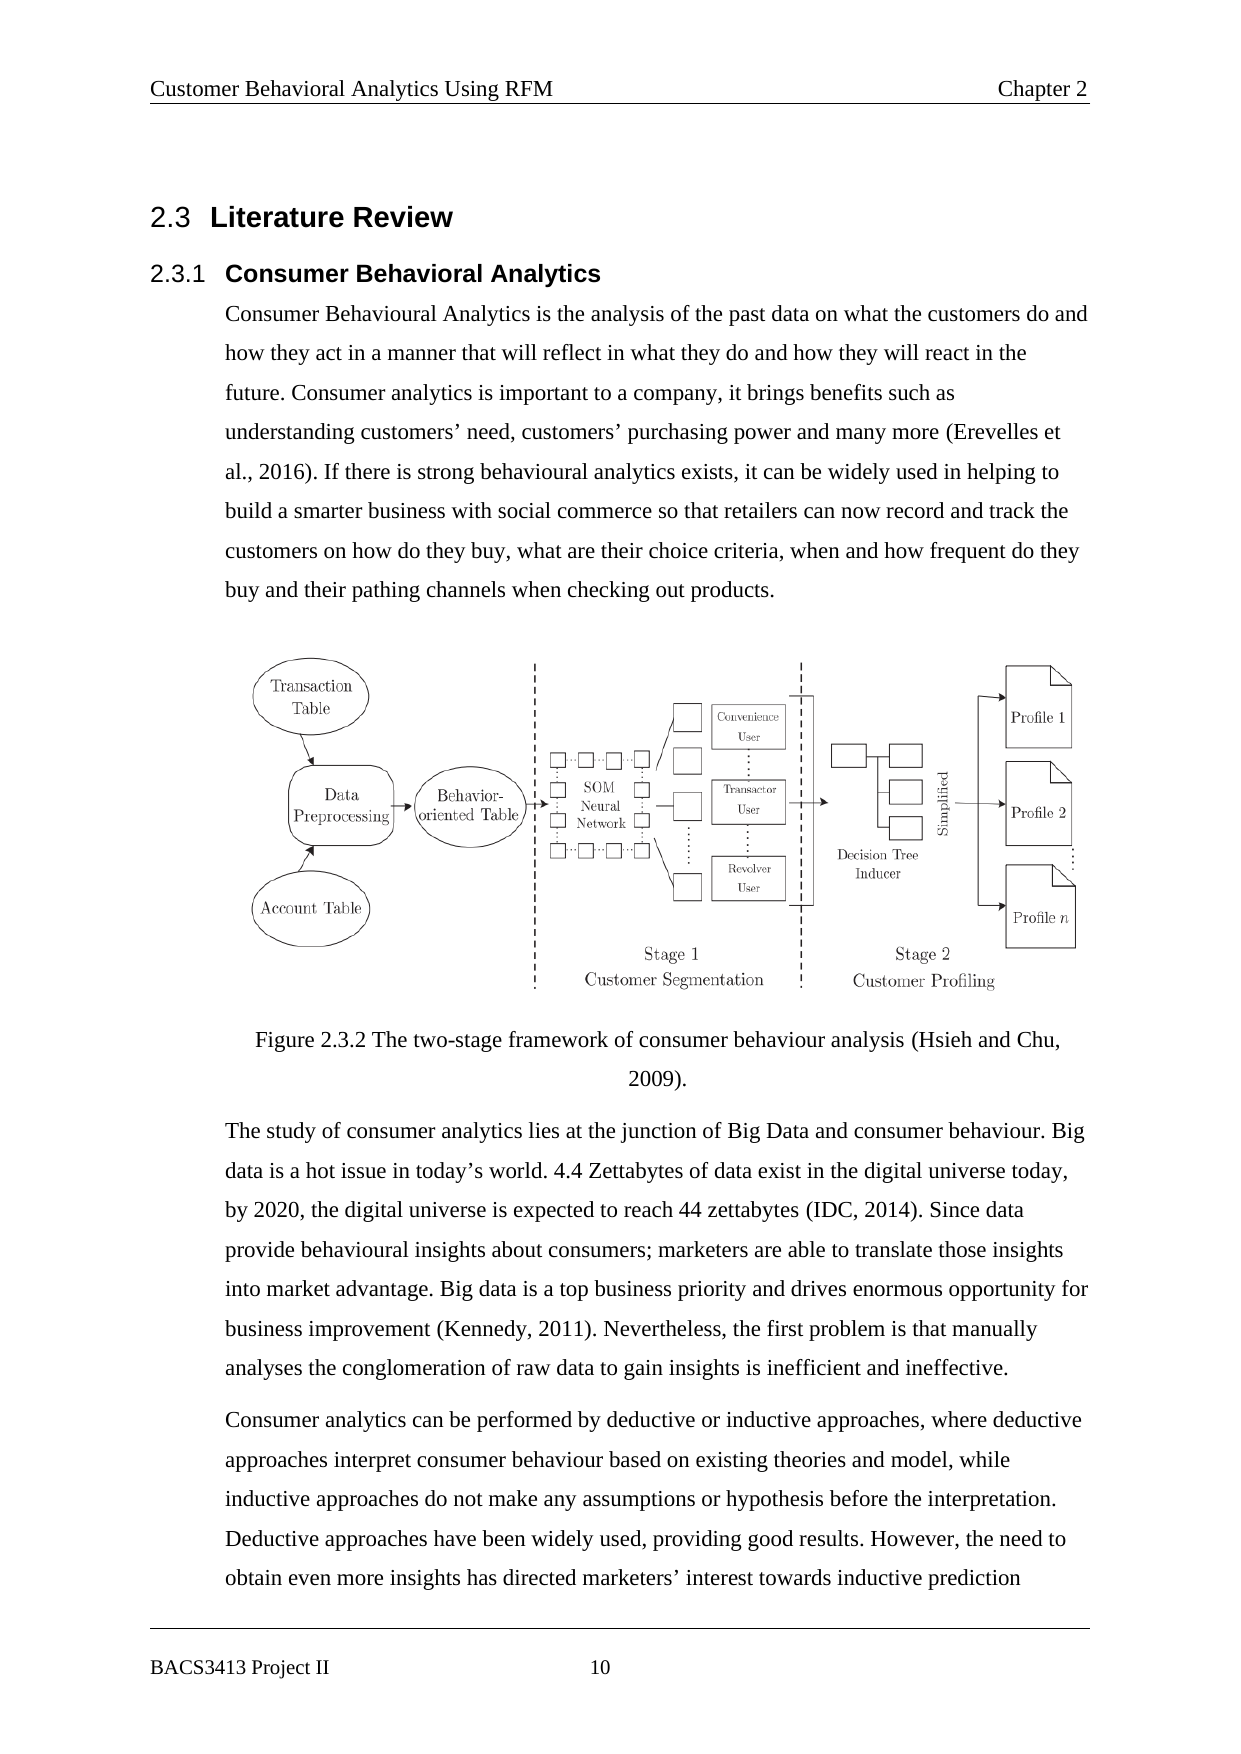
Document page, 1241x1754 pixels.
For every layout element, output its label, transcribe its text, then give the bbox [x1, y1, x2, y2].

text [225, 1406, 1090, 1591]
text Figure 2.3.2 The two-stage framework of consumer behaviour analysis (Hsieh and Chu, 2009). [225, 1026, 1090, 1092]
subtitle Consumer Behavioral Analytics [150, 258, 1090, 287]
text The study of consumer analytics lies at the junction of Big Data and consumer behaviour. Big data is a hot issue in today’s world. 4.4 Zettabytes of data exist in the digital universe today, by 2020, the digital universe is expected to reach 44 zettabytes (IDC, 2014). Since data provide behavioural insights about consumers; marketers are able to translate those insights into market advantage. Big data is a top business priority and drives enormous opportunity for business improvement (Kennedy, 2011). Nevertheless, the first problem is that manually analyses the conglomeration of raw data to gain insights is inefficient and ineffective. [225, 1117, 1090, 1381]
subtitle Literature Review [150, 200, 1090, 233]
text Consumer Behavioural Analytics is the analysis of the past data on what the customers do and how they act in a manner that will reflect in what they do and how they will react in the future. Consumer analytics is important to a company, it brings benefits such as understanding customers’ need, customers’ purchasing power and many more (Erevelles et al., 2016). If there is strong behavioural analytics exists, it can be widely used in helping to build a smarter business with social commerce so that retailers can now record and track the customers on how do they buy, what are their choice criteria, when and how frequent do they buy and their pathing channels when checking out products. [225, 300, 1090, 602]
picture [225, 628, 1100, 1002]
